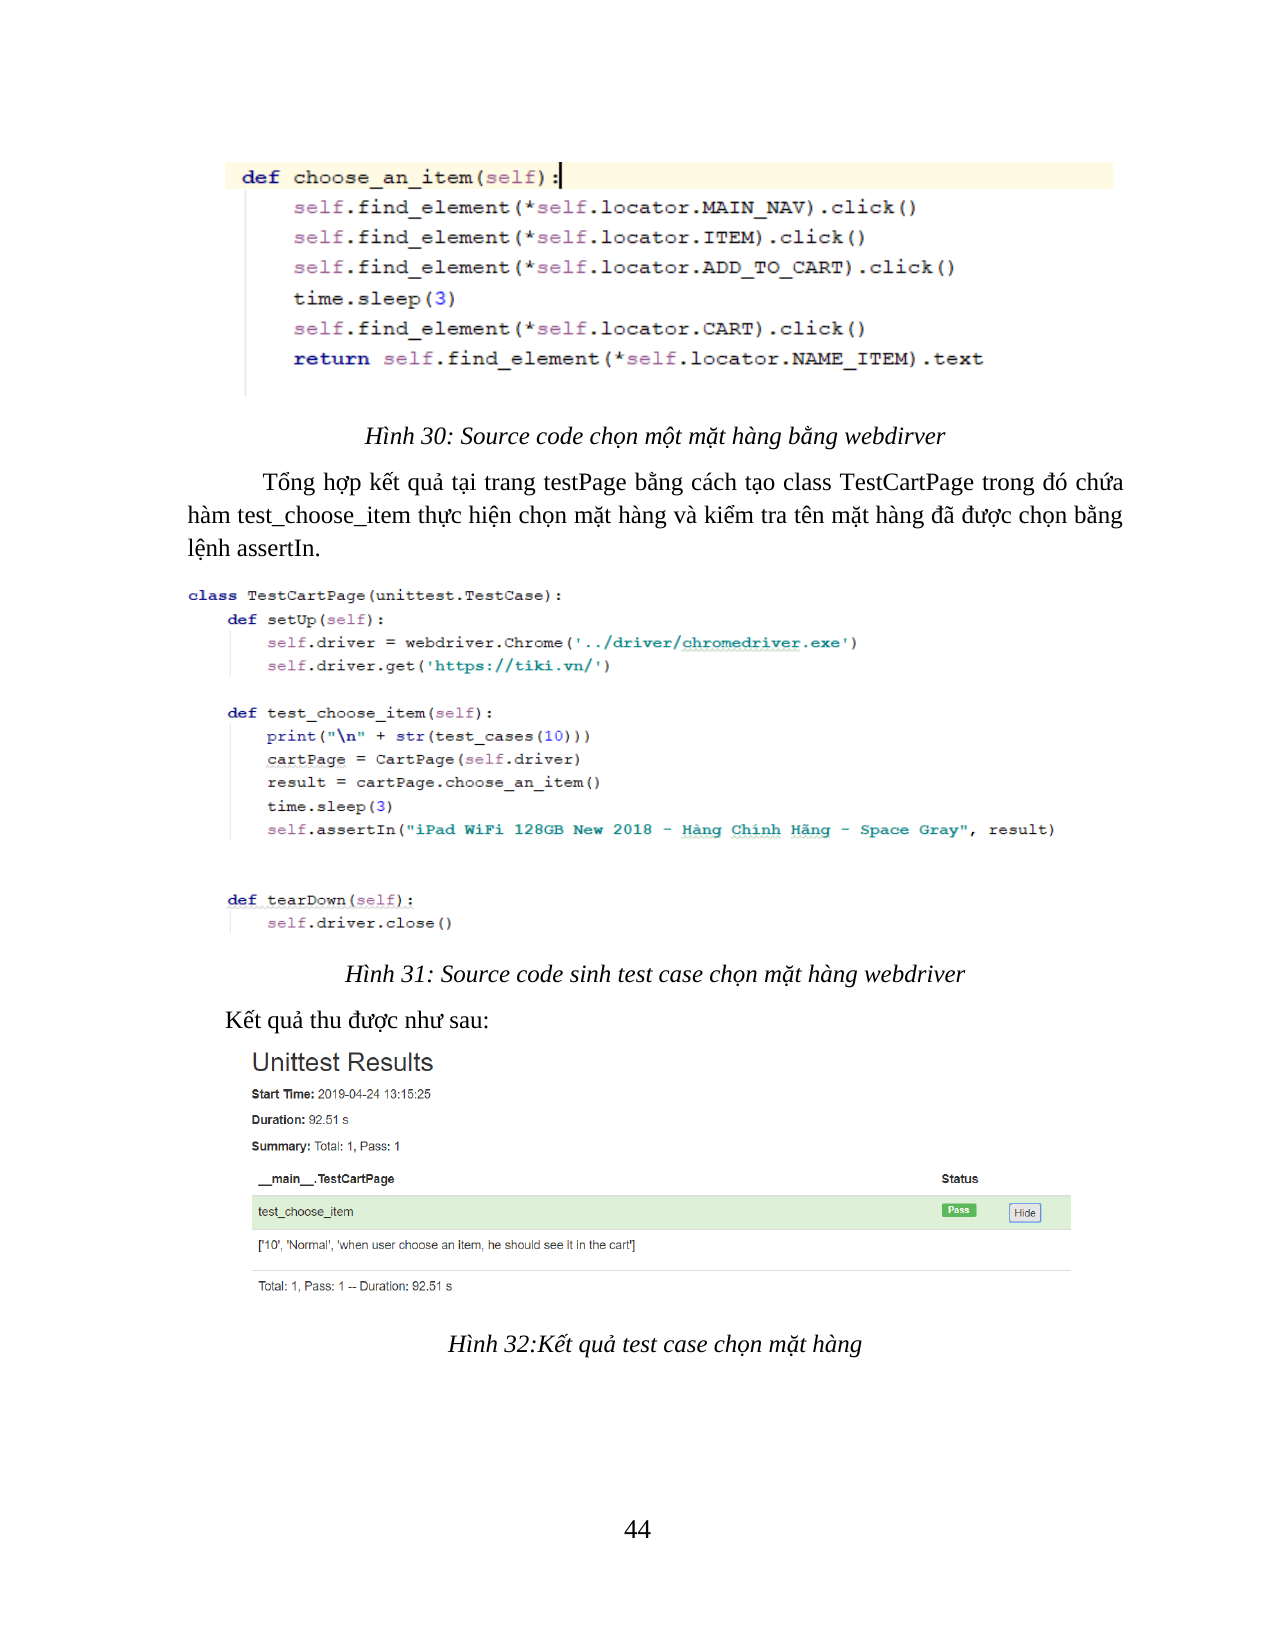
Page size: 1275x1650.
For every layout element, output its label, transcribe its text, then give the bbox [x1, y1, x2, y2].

text Kết quả thu được như sau: [225, 1005, 1125, 1033]
text Hình 32:Kết quả test case chọn mặt hàng [187, 1329, 1125, 1358]
text Tổng hợp kết quả tại trang testPage bằng cách tạo class TestCartPage trong đó chứa hàm test_choose_item thực hiện chọn mặt hàng và kiểm tra tên mặt hàng đã được chọn bằng lệnh assertIn. [187, 467, 1125, 562]
text Hình 31: Source code sinh test case chọn mặt hàng webdriver [187, 959, 1125, 988]
picture [225, 162, 1114, 396]
picture [225, 1050, 1114, 1313]
picture [187, 578, 1118, 943]
text Hình 30: Source code chọn một mặt hàng bằng webdirver [187, 421, 1125, 450]
